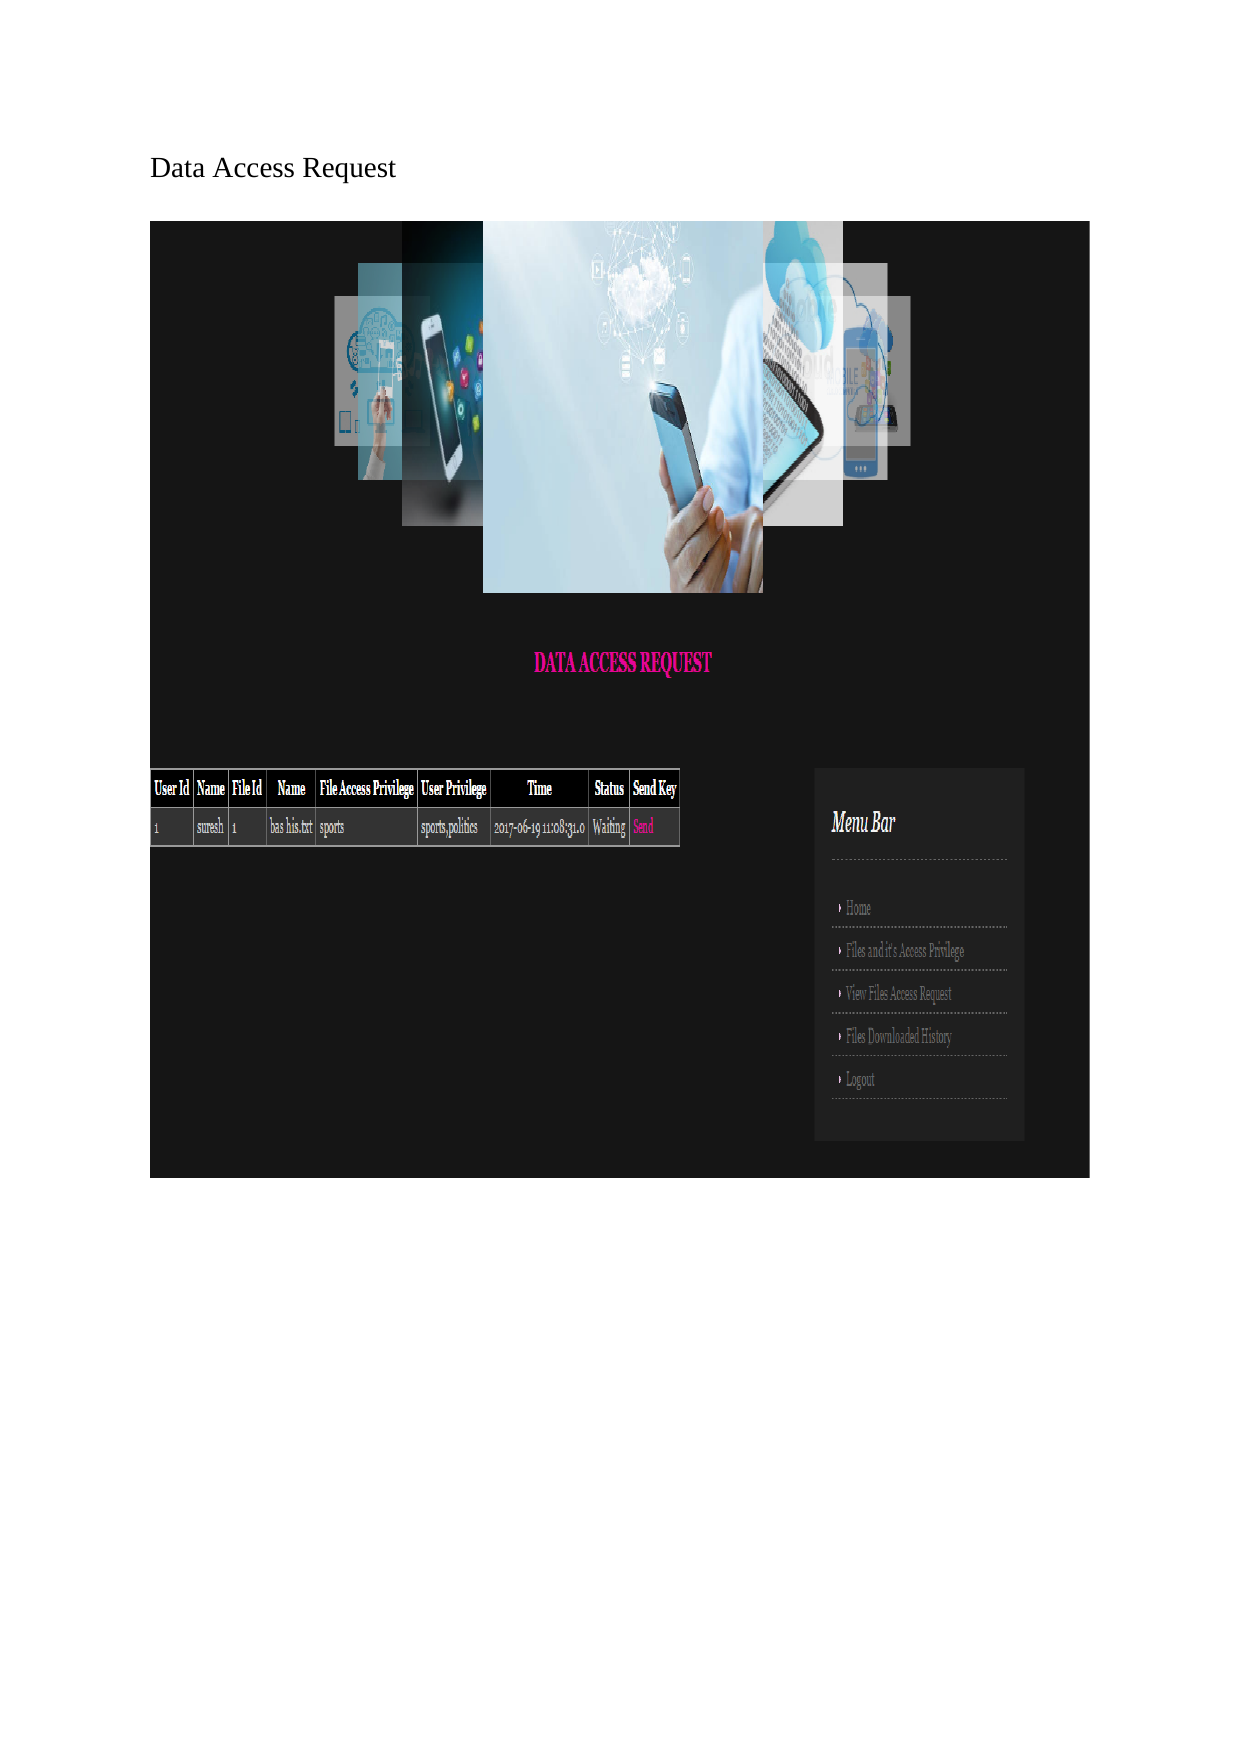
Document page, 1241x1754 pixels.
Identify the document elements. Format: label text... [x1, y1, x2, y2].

text Data Access Request [150, 150, 1090, 183]
picture [150, 221, 1090, 1178]
